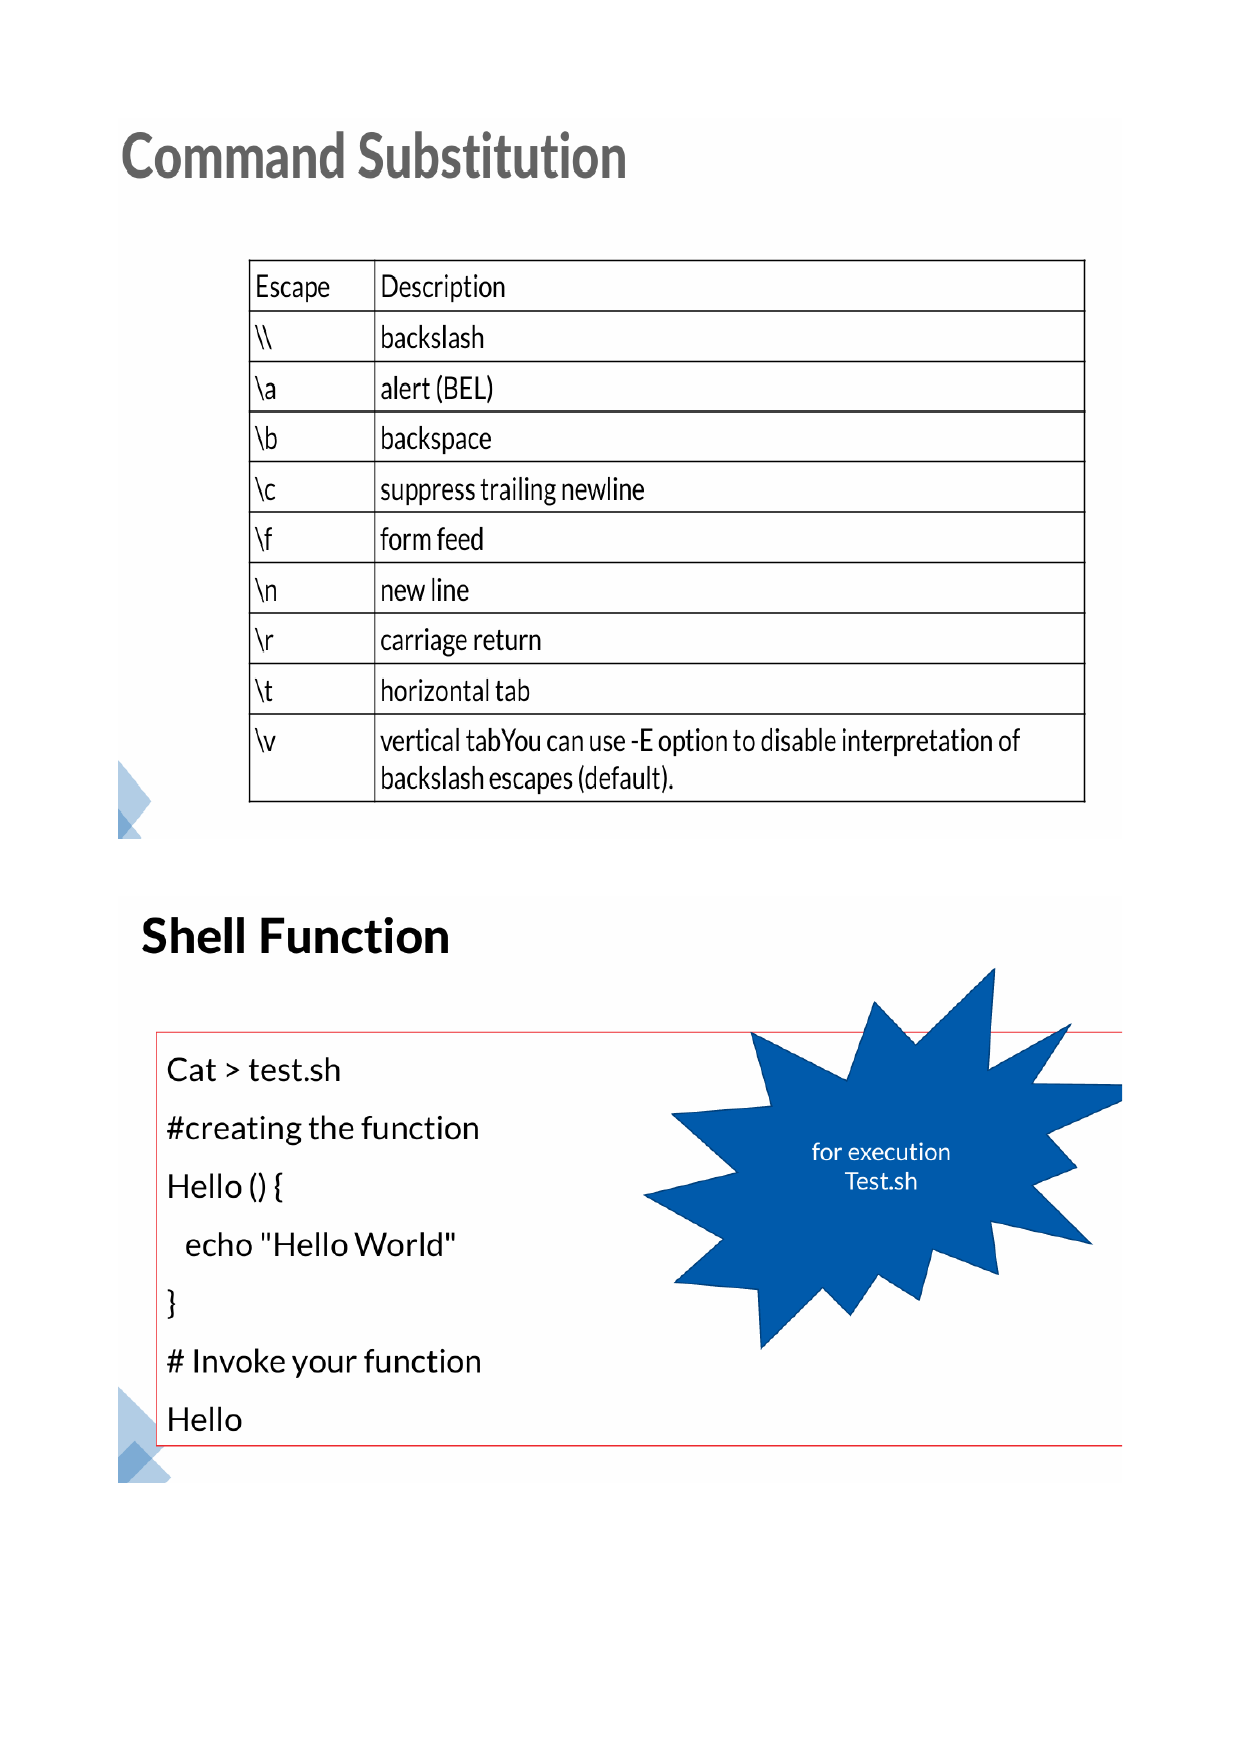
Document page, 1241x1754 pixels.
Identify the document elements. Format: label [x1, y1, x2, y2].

picture [118, 896, 1123, 1483]
picture [118, 118, 1123, 839]
